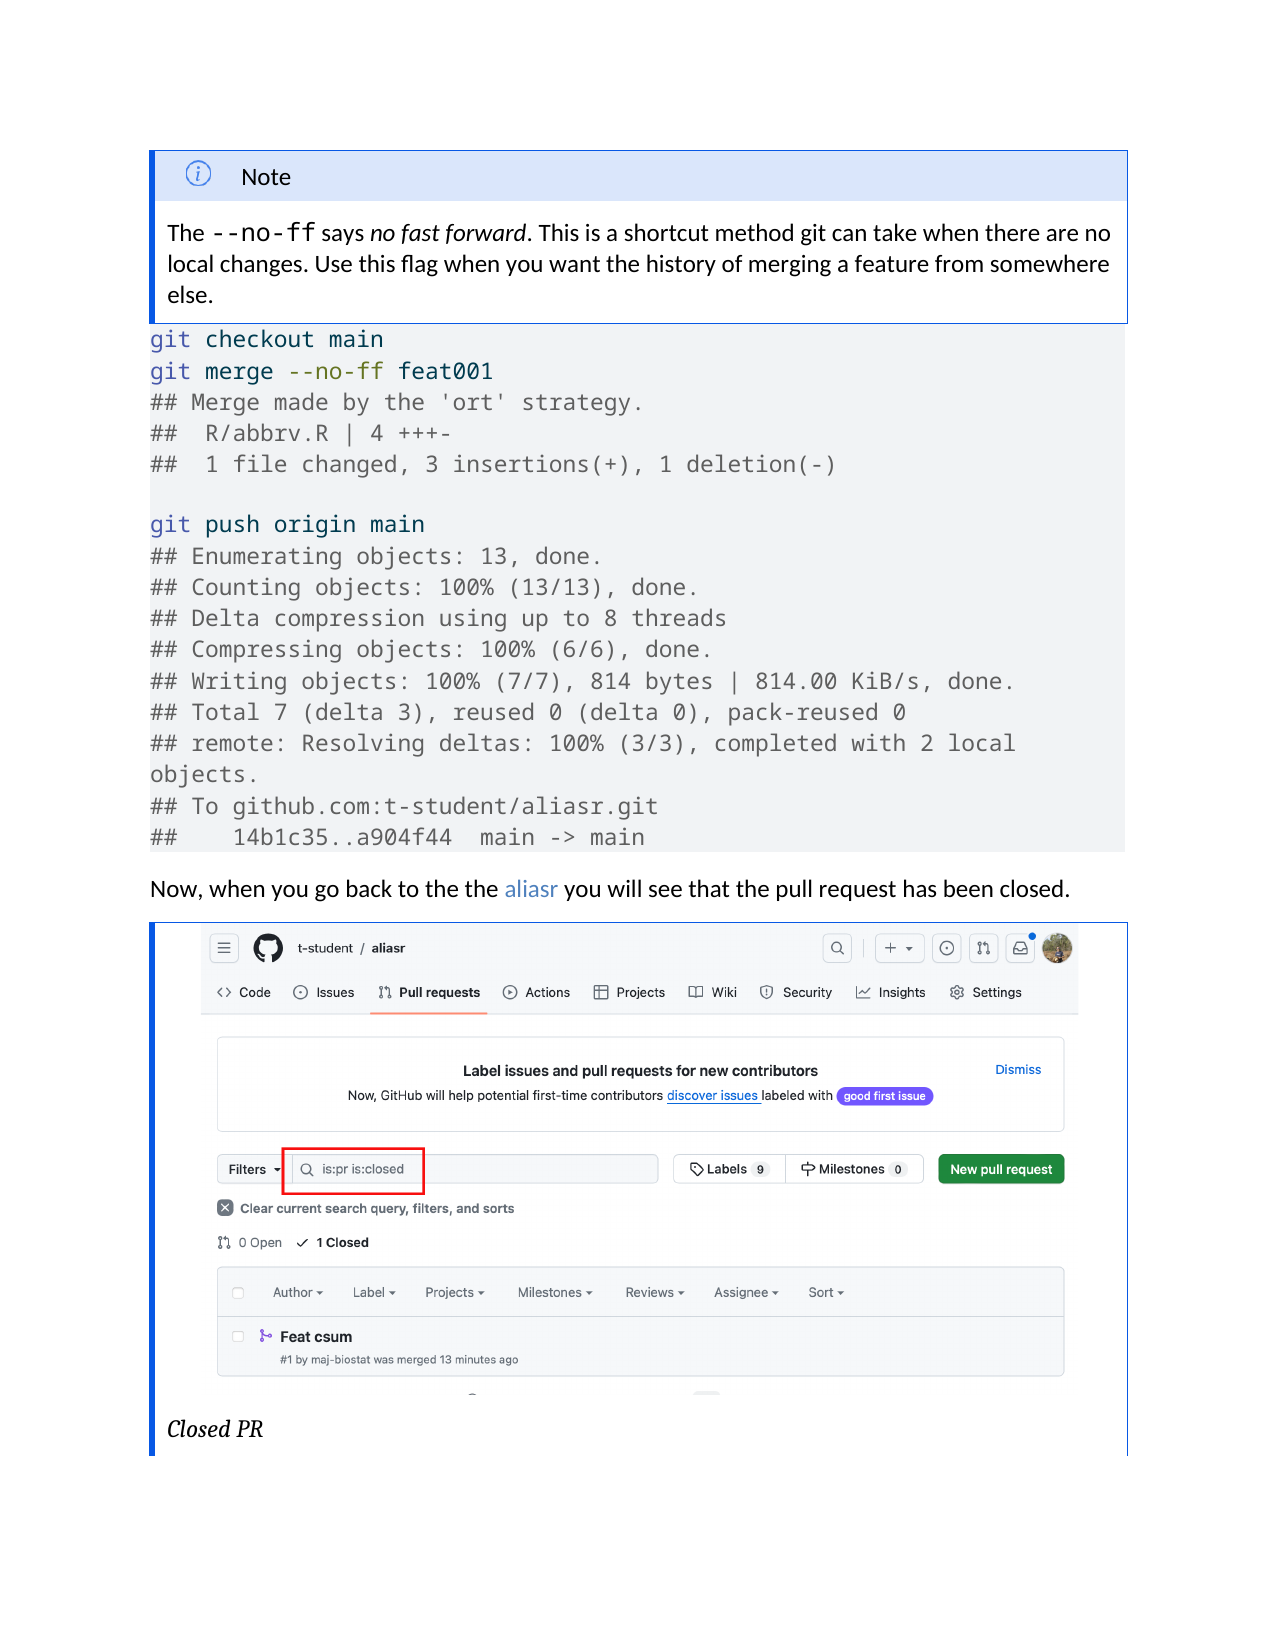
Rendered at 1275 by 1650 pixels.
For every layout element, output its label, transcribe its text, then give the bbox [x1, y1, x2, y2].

table_header Closed PR [155, 923, 1127, 1456]
table_header Note [155, 151, 1127, 201]
text Now, when you go back to the the aliasr you will see that the pull request has been closed. [150, 873, 1125, 903]
table_cell The --no-ff says no fast forward. This is a shortcut method git can take when there are no local changes. Use this flag when you want the history of merging a feature from somewhere else. [155, 201, 1127, 322]
picture [186, 160, 211, 186]
picture [200, 923, 1079, 1395]
text git checkout main git merge --no-ff feat001 ## Merge made by the 'ort' strategy. ## R/abbrv.R | 4 +++- ## 1 file changed, 3 insertions(+), 1 deletion(-) git push origin main ## Enumerating objects: 13, done. ## Counting objects: 100% (13/13), done. ## Delta compression using up to 8 threads ## Compressing objects: 100% (6/6), done. ## Writing objects: 100% (7/7), 814 bytes | 814.00 KiB/s, done. ## Total 7 (delta 3), reused 0 (delta 0), pack-reused 0 ## remote: Resolving deltas: 100% (3/3), completed with 2 local objects. ## To github.com:t-student/aliasr.git ## 14b1c35..a904f44 main -> main [150, 324, 1125, 852]
